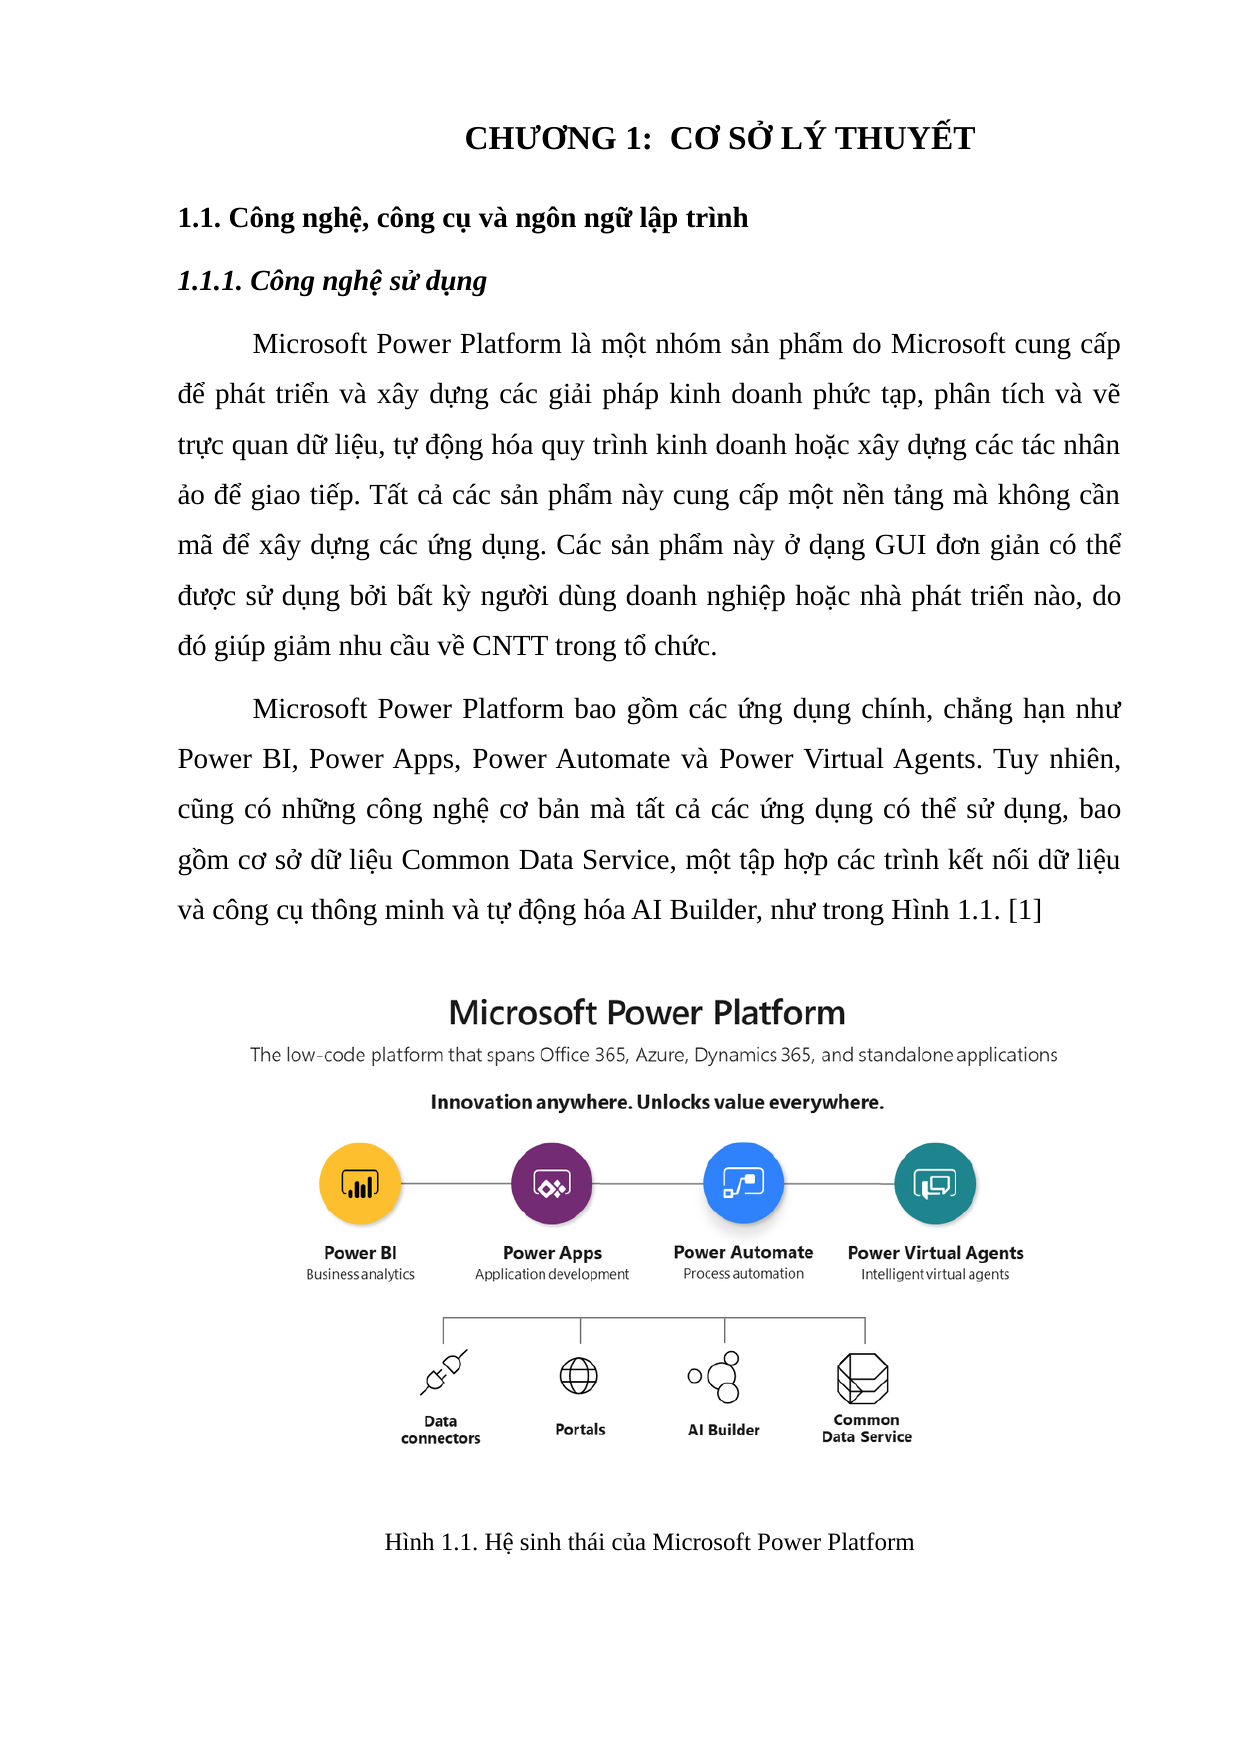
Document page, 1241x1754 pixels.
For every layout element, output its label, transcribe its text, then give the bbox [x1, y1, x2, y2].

text Microsoft Power Platform là một nhóm sản phẩm do Microsoft cung cấp để phát triển và xây dựng các giải pháp kinh doanh phức tạp, phân tích và vẽ trực quan dữ liệu, tự động hóa quy trình kinh doanh hoặc xây dựng các tác nhân ảo để giao tiếp. Tất cả các sản phẩm này cung cấp một nền tảng mà không cần mã để xây dựng các ứng dụng. Các sản phẩm này ở dạng GUI đơn giản có thể được sử dụng bởi bất kỳ người dùng doanh nghiệp hoặc nhà phát triển nào, do đó giúp giảm nhu cầu về CNTT trong tổ chức. [177, 326, 1122, 662]
subtitle 1.1. Công nghệ, công cụ và ngôn ngữ lập trình [177, 201, 1122, 234]
subtitle CƠ SỞ LÝ THUYẾT [318, 118, 1122, 156]
subtitle 1.1.1. Công nghệ sử dụng [177, 263, 1122, 297]
text Hình 1.1. Hệ sinh thái của Microsoft Power Platform [177, 1527, 1122, 1556]
text Microsoft Power Platform bao gồm các ứng dụng chính, chẳng hạn như Power BI, Power Apps, Power Automate và Power Virtual Agents. Tuy nhiên, cũng có những công nghệ cơ bản mà tất cả các ứng dụng có thể sử dụng, bao gồm cơ sở dữ liệu Common Data Service, một tập hợp các trình kết nối dữ liệu và công cụ thông minh và tự động hóa AI Builder, như trong Hình 1.1. [1] [177, 691, 1122, 926]
picture [178, 955, 1121, 1486]
